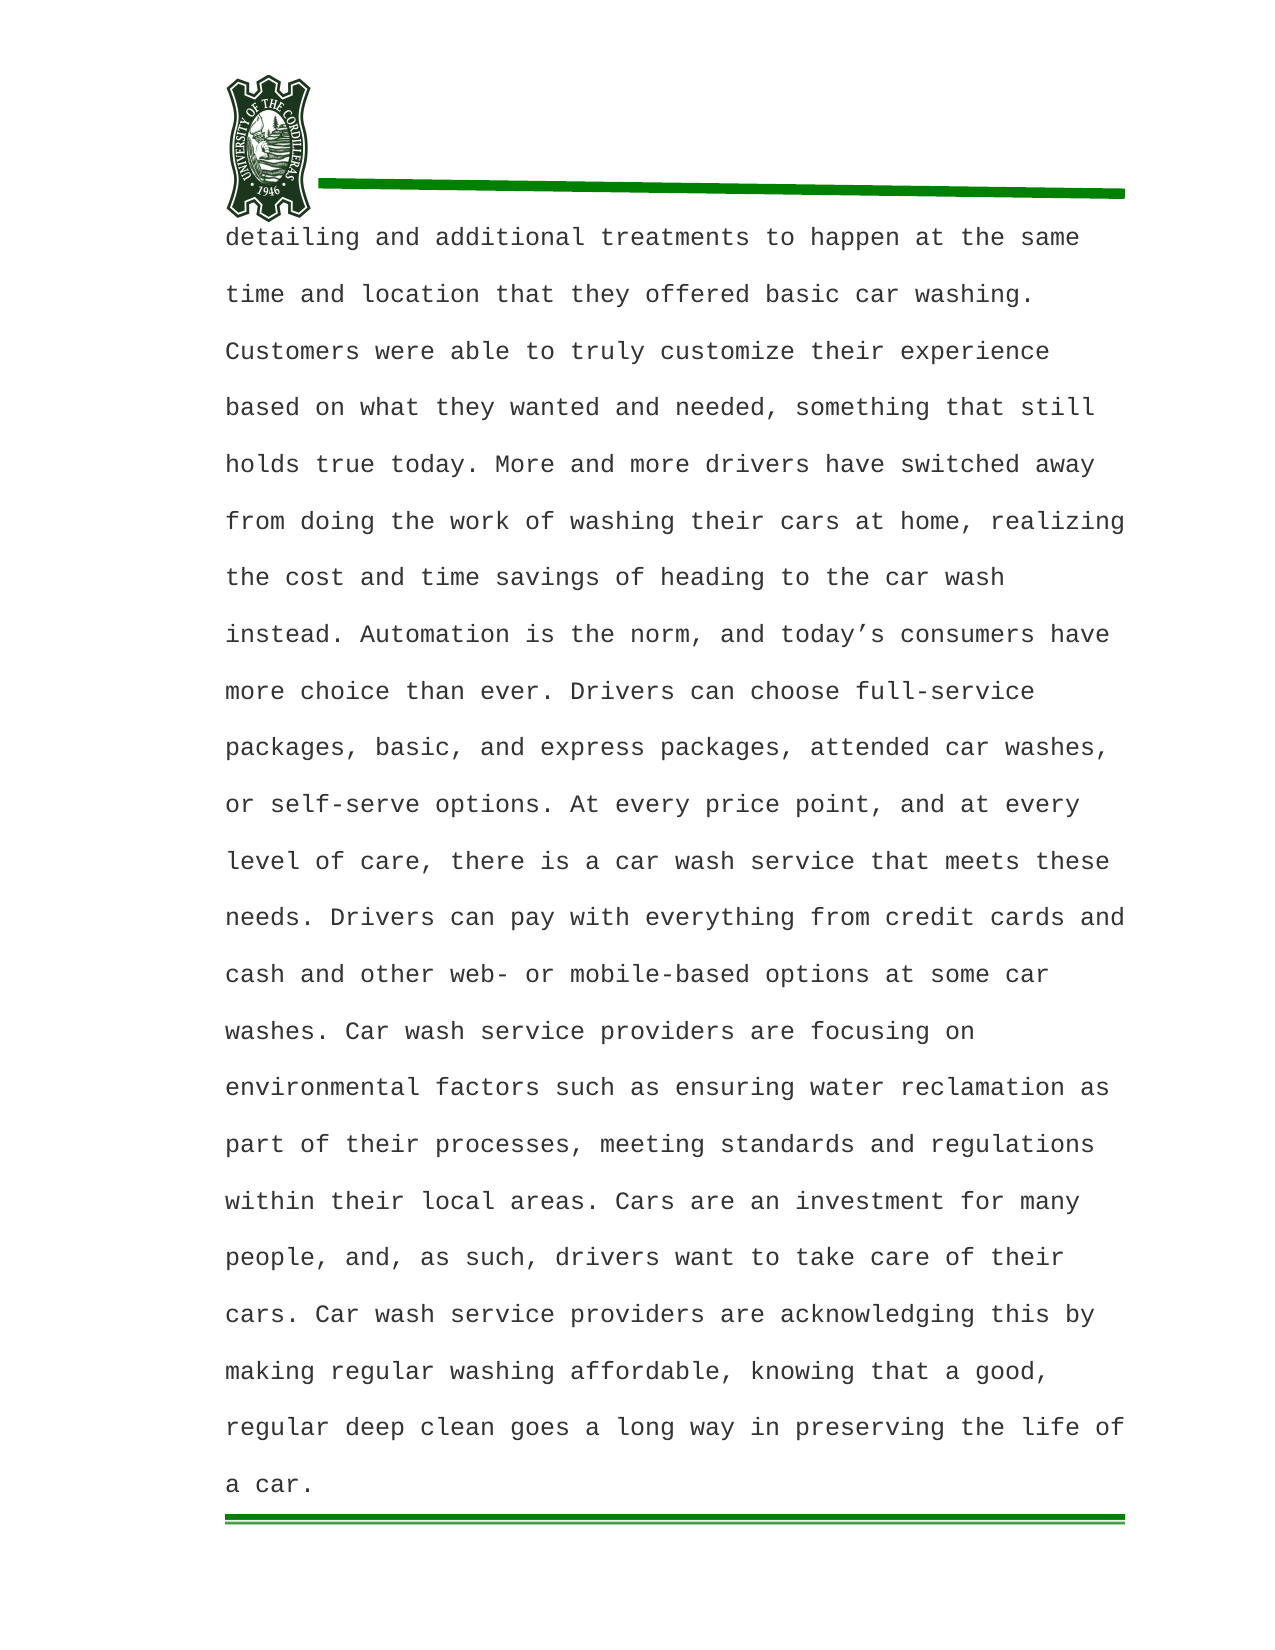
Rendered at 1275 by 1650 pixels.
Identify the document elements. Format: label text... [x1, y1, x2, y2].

picture [225, 1514, 1125, 1525]
picture [225, 75, 312, 225]
